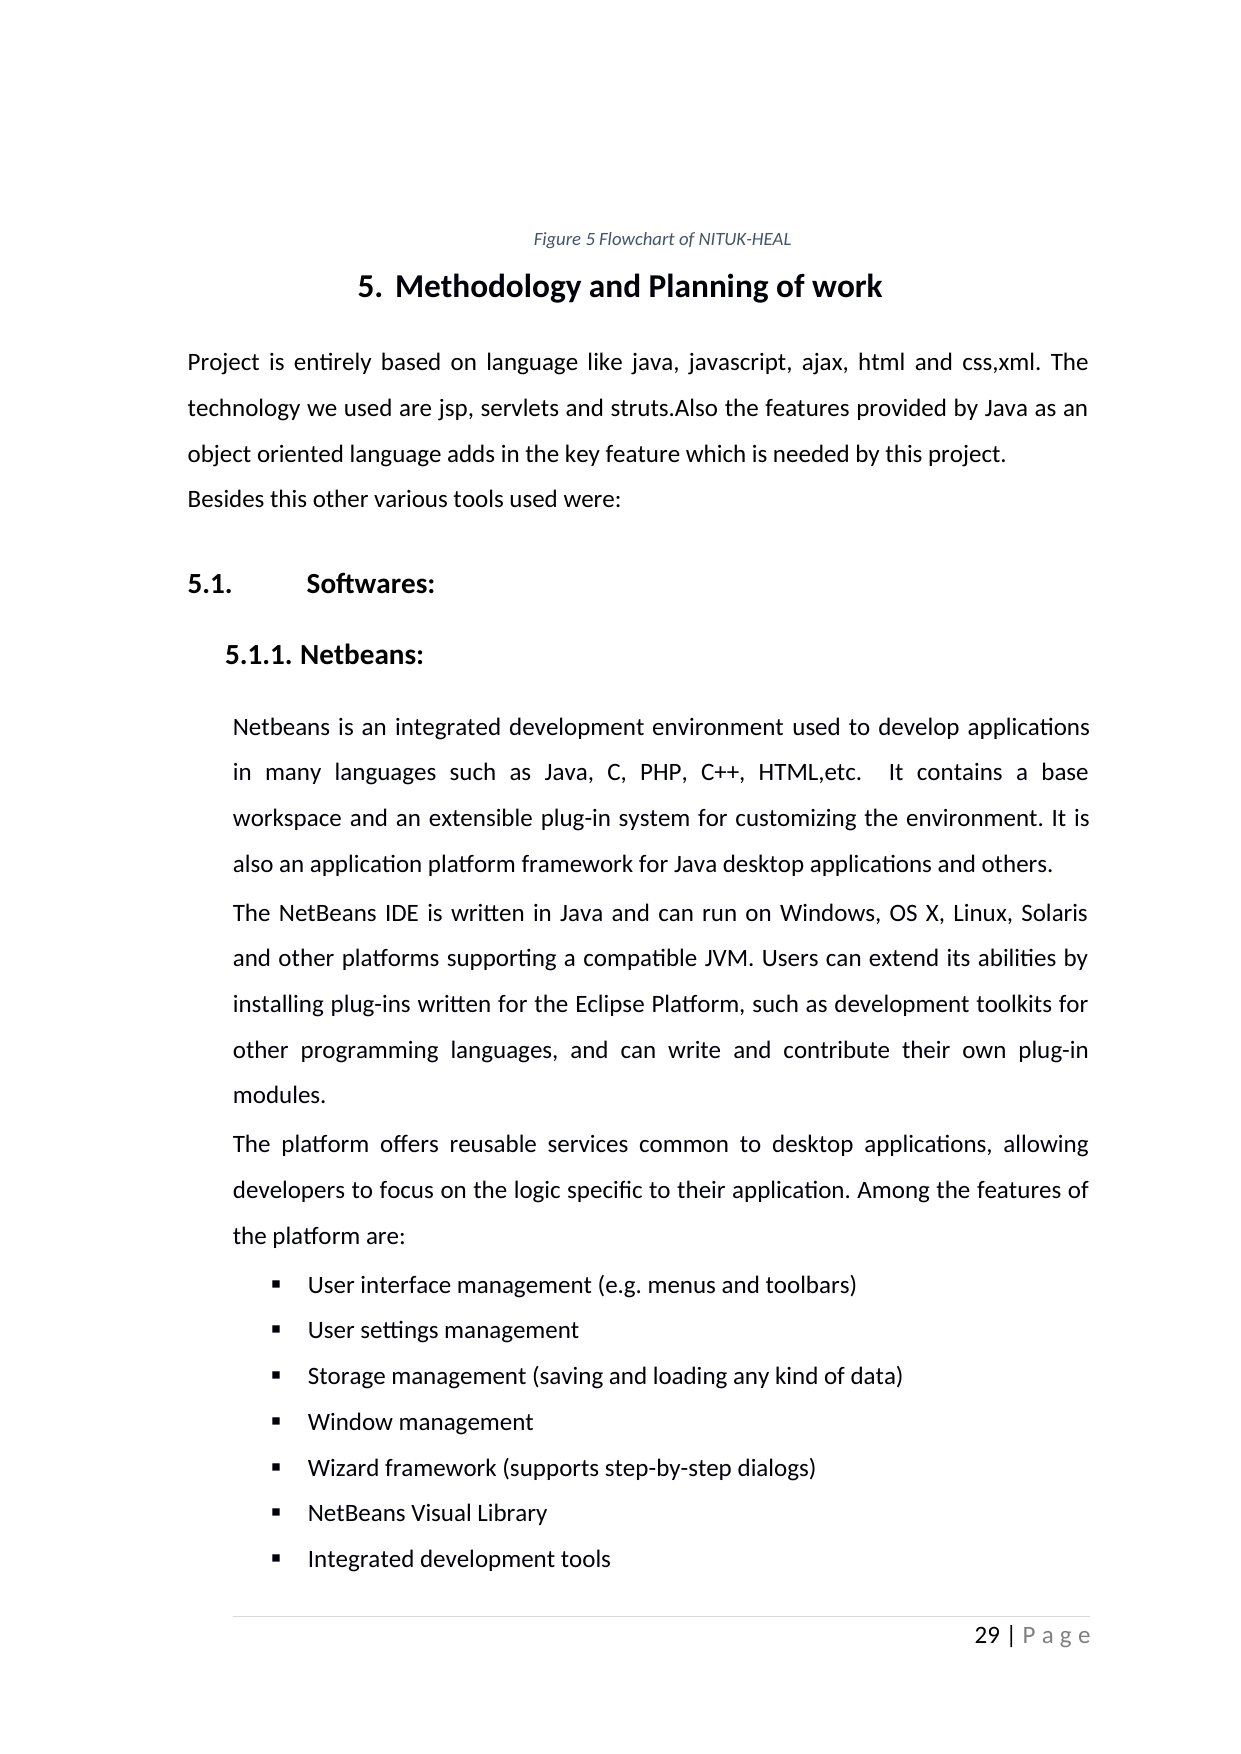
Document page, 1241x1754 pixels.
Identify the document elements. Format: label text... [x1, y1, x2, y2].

text The platform offers reusable services common to desktop applications, allowing developers to focus on the logic specific to their application. Among the features of the platform are: [233, 1128, 1090, 1250]
list Softwares: [187, 565, 1090, 601]
list Window management [270, 1406, 1090, 1436]
text Netbeans is an integrated development environment used to develop applications in many languages such as Java, C, PHP, C++, HTML,etc. It contains a base workspace and an extensible plug-in system for customizing the environment. It is also an application platform framework for Java desktop applications and others. [233, 711, 1090, 878]
list Wizard framework (supports step-by-step dialogs) [270, 1452, 1090, 1482]
list Project is entirely based on language like java, javascript, ajax, html and css,xml. The technology we used are jsp, servlets and struts.Also the features provided by Java as an object oriented language adds in the key feature which is needed by this project. [187, 346, 1090, 468]
list Storage management (saving and loading any kind of data) [270, 1360, 1090, 1391]
list Besides this other various tools used were: [187, 484, 1090, 514]
list NetBeans Visual Library [270, 1497, 1090, 1528]
list User settings management [270, 1314, 1090, 1345]
list User interface management (e.g. menus and toolbars) [270, 1269, 1090, 1299]
text The NetBeans IDE is written in Java and can run on Windows, OS X, Linux, Solaris and other platforms supporting a compatible JVM. Users can extend its abilities by installing plug-ins written for the Eclipse Platform, such as development toolkits for other programming languages, and can write and contribute their own plug-in modules. [233, 897, 1090, 1110]
list Methodology and Planning of work [150, 265, 1090, 306]
list Integrated development tools [270, 1543, 1090, 1574]
list Netbeans: [225, 636, 1090, 672]
